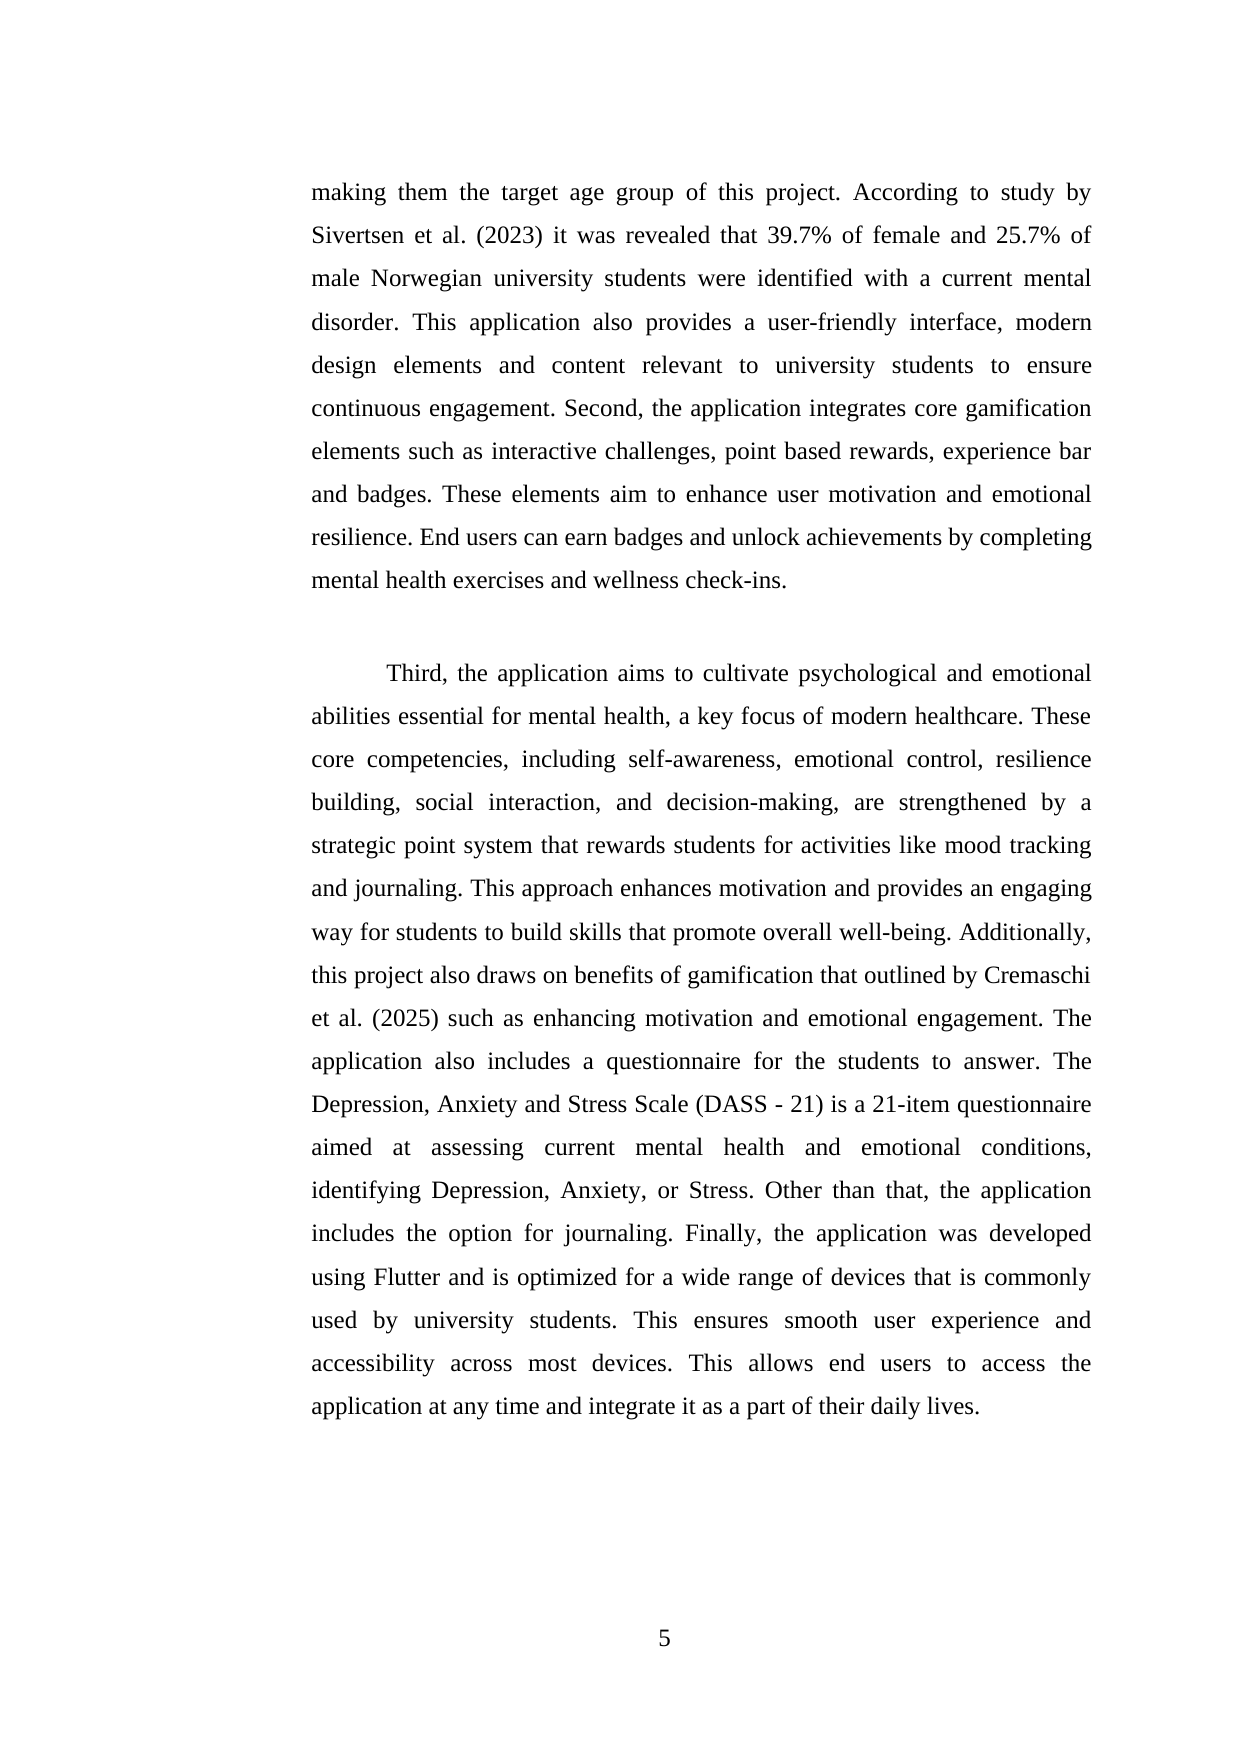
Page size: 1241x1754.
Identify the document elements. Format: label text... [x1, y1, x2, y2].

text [311, 177, 1092, 594]
text Third, the application aims to cultivate psychological and emotional abilities essential for mental health, a key focus of modern healthcare. These core competencies, including self-awareness, emotional control, resilience building, social interaction, and decision-making, are strengthened by a strategic point system that rewards students for activities like mood tracking and journaling. This approach enhances motivation and provides an engaging way for students to build skills that promote overall well-being. Additionally, this project also draws on benefits of gamification that outlined by Cremaschi et al. (2025) such as enhancing motivation and emotional engagement. The application also includes a questionnaire for the students to answer. The Depression, Anxiety and Stress Scale (DASS - 21) is a 21-item questionnaire aimed at assessing current mental health and emotional conditions, identifying Depression, Anxiety, or Stress. Other than that, the application includes the option for journaling. Finally, the application was developed using Flutter and is optimized for a wide range of devices that is commonly used by university students. This ensures smooth user experience and accessibility across most devices. This allows end users to access the application at any time and integrate it as a part of their daily lives. [311, 658, 1092, 1420]
